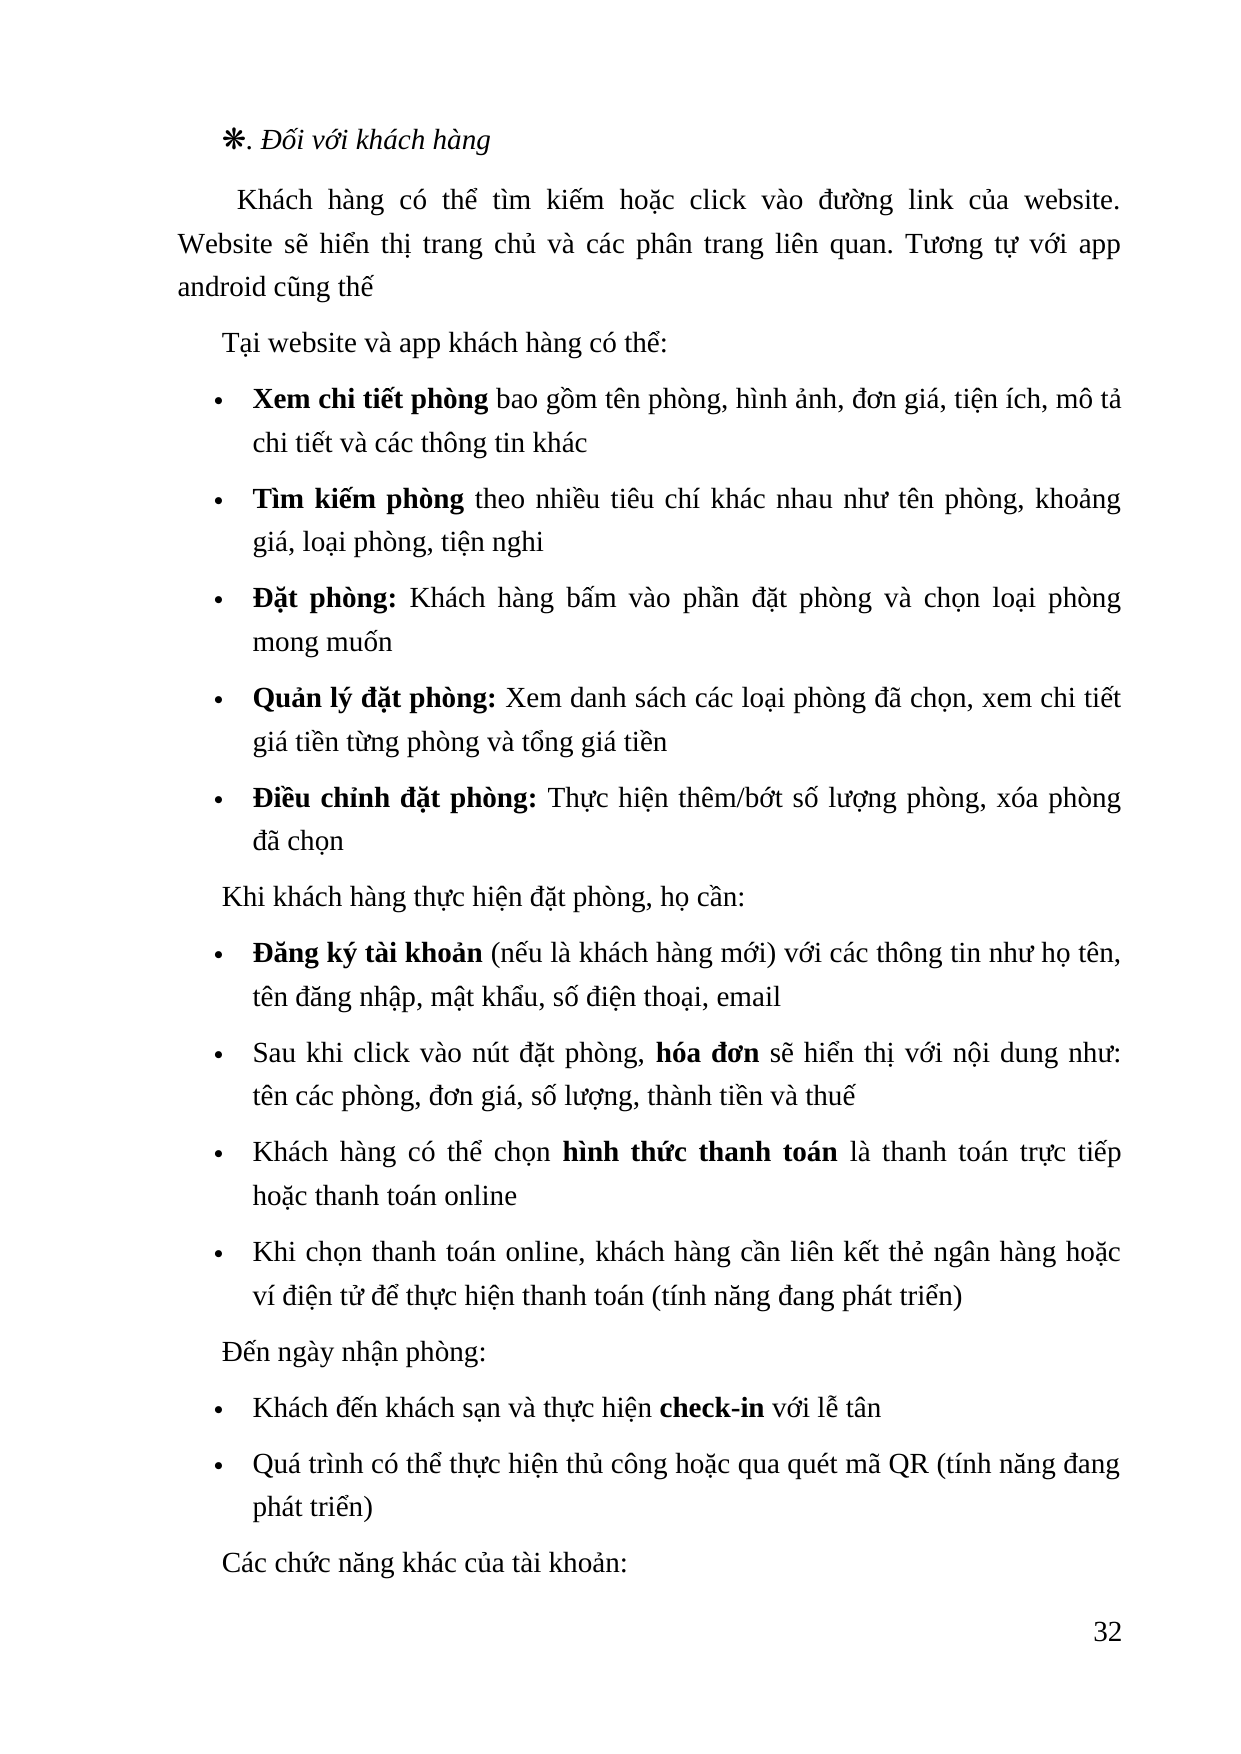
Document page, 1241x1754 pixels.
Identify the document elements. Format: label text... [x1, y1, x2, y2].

list Đăng ký tài khoản (nếu là khách hàng mới) với các thông tin như họ tên, tên đăng nhập, mật khẩu, số điện thoại, email [215, 935, 1122, 1012]
list Khách đến khách sạn và thực hiện check-in với lễ tân [215, 1390, 1122, 1423]
list Quá trình có thể thực hiện thủ công hoặc qua quét mã QR (tính năng đang phát triển) [215, 1446, 1122, 1523]
text Tại website và app khách hàng có thể: [177, 325, 1122, 359]
list Điều chỉnh đặt phòng: Thực hiện thêm/bớt số lượng phòng, xóa phòng đã chọn [215, 780, 1122, 857]
text Đến ngày nhận phòng: [177, 1334, 1122, 1367]
text Khi khách hàng thực hiện đặt phòng, họ cần: [177, 879, 1122, 913]
list Xem chi tiết phòng bao gồm tên phòng, hình ảnh, đơn giá, tiện ích, mô tả chi tiết và các thông tin khác [215, 381, 1122, 458]
text Khách hàng có thể tìm kiếm hoặc click vào đường link của website. Website sẽ hiển thị trang chủ và các phân trang liên quan. Tương tự với app android cũng thế [177, 182, 1122, 303]
text ❋. Đối với khách hàng [177, 118, 1122, 158]
list Khách hàng có thể chọn hình thức thanh toán là thanh toán trực tiếp hoặc thanh toán online [215, 1134, 1122, 1212]
list Sau khi click vào nút đặt phòng, hóa đơn sẽ hiển thị với nội dung như: tên các phòng, đơn giá, số lượng, thành tiền và thuế [215, 1035, 1122, 1112]
text Các chức năng khác của tài khoản: [177, 1545, 1122, 1579]
list Đặt phòng: Khách hàng bấm vào phần đặt phòng và chọn loại phòng mong muốn [215, 581, 1122, 658]
list Quản lý đặt phòng: Xem danh sách các loại phòng đã chọn, xem chi tiết giá tiền từng phòng và tổng giá tiền [215, 680, 1122, 757]
list Tìm kiếm phòng theo nhiều tiêu chí khác nhau như tên phòng, khoảng giá, loại phòng, tiện nghi [215, 481, 1122, 558]
list Khi chọn thanh toán online, khách hàng cần liên kết thẻ ngân hàng hoặc ví điện tử để thực hiện thanh toán (tính năng đang phát triển) [215, 1234, 1122, 1311]
